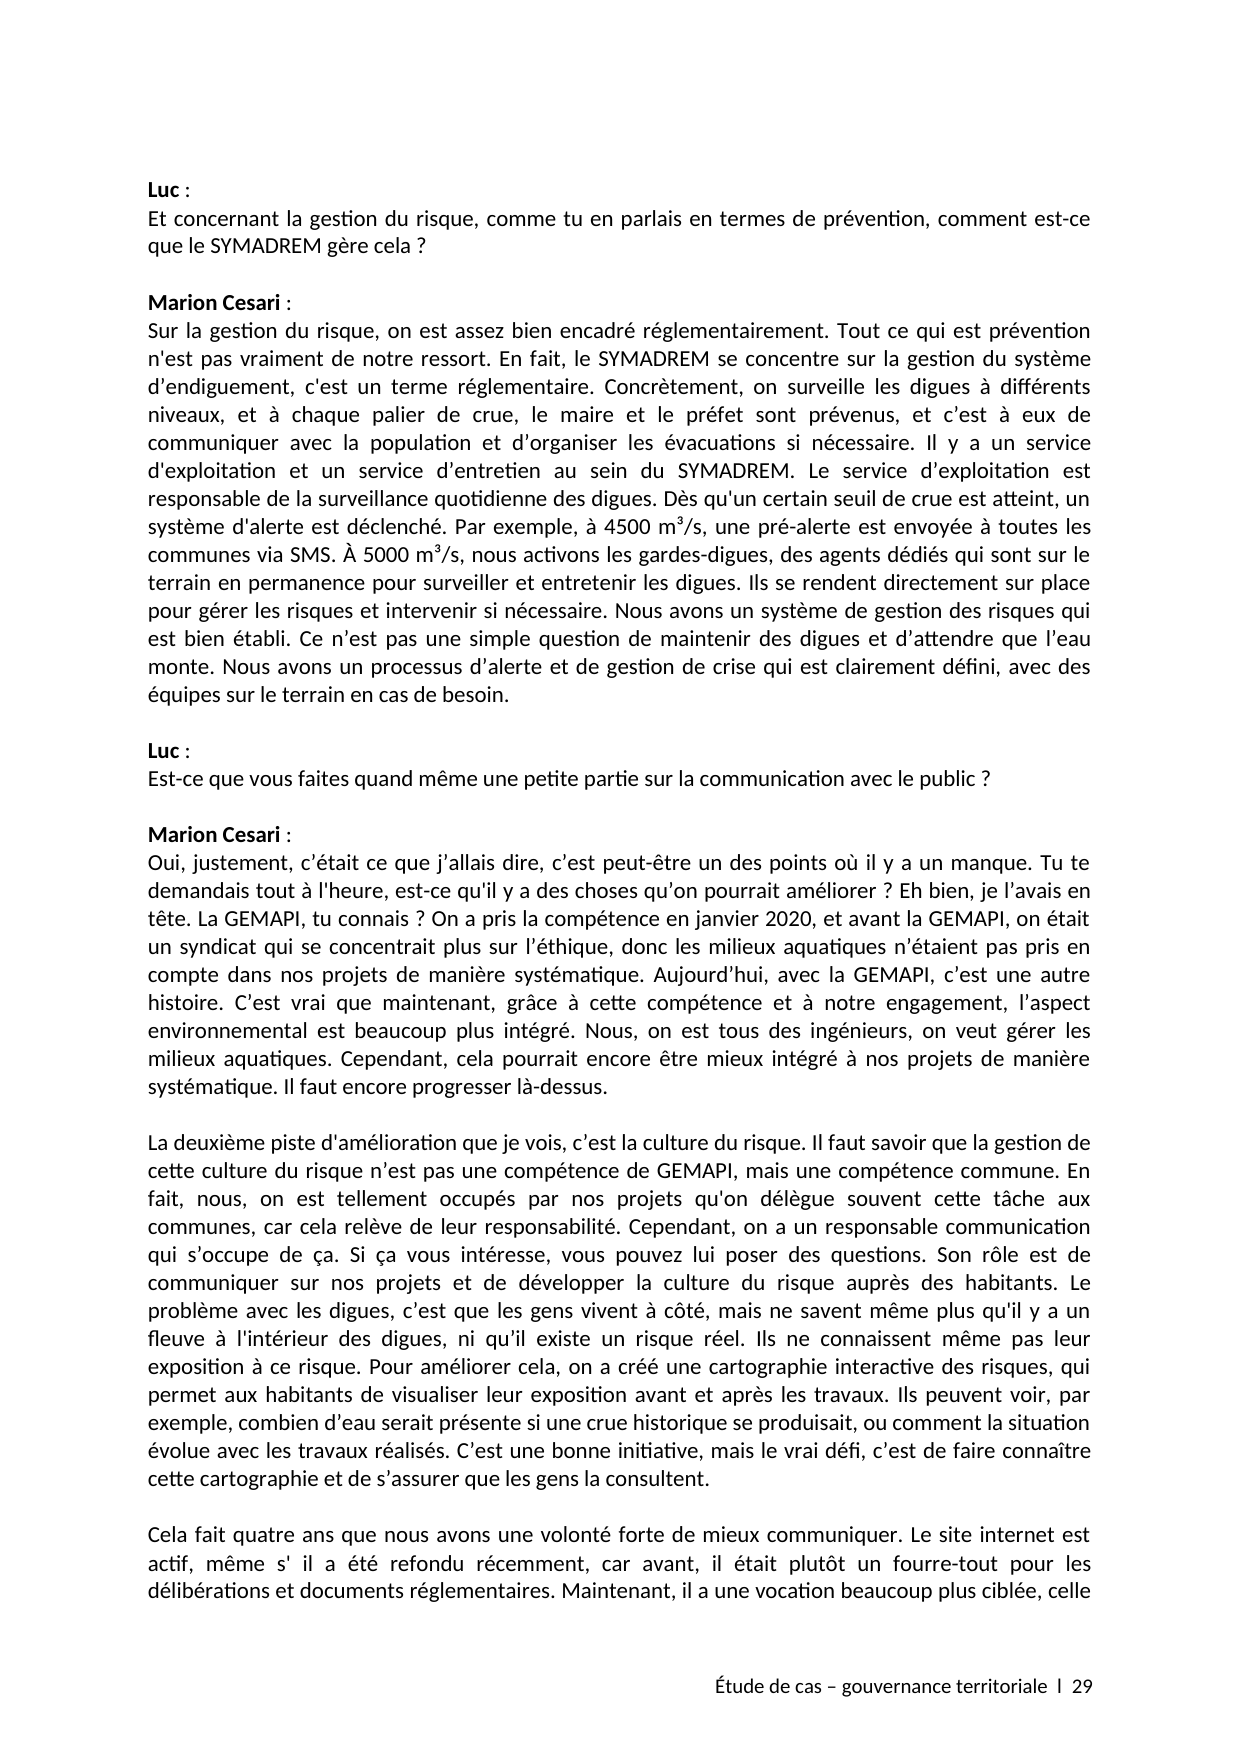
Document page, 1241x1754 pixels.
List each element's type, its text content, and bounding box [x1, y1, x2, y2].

text Est-ce que vous faites quand même une petite partie sur la communication avec le public ? [148, 764, 1093, 792]
text Oui, justement, c’était ce que j’allais dire, c’est peut-être un des points où il y a un manque. Tu te demandais tout à l'heure, est-ce qu'il y a des choses qu’on pourrait améliorer ? Eh bien, je l’avais en tête. La GEMAPI, tu connais ? On a pris la compétence en janvier 2020, et avant la GEMAPI, on était un syndicat qui se concentrait plus sur l’éthique, donc les milieux aquatiques n’étaient pas pris en compte dans nos projets de manière systématique. Aujourd’hui, avec la GEMAPI, c’est une autre histoire. C’est vrai que maintenant, grâce à cette compétence et à notre engagement, l’aspect environnemental est beaucoup plus intégré. Nous, on est tous des ingénieurs, on veut gérer les milieux aquatiques. Cependant, cela pourrait encore être mieux intégré à nos projets de manière systématique. Il faut encore progresser là-dessus. [148, 848, 1093, 1100]
text La deuxième piste d'amélioration que je vois, c’est la culture du risque. Il faut savoir que la gestion de cette culture du risque n’est pas une compétence de GEMAPI, mais une compétence commune. En fait, nous, on est tellement occupés par nos projets qu'on délègue souvent cette tâche aux communes, car cela relève de leur responsabilité. Cependant, on a un responsable communication qui s’occupe de ça. Si ça vous intéresse, vous pouvez lui poser des questions. Son rôle est de communiquer sur nos projets et de développer la culture du risque auprès des habitants. Le problème avec les digues, c’est que les gens vivent à côté, mais ne savent même plus qu'il y a un fleuve à l'intérieur des digues, ni qu’il existe un risque réel. Ils ne connaissent même pas leur exposition à ce risque. Pour améliorer cela, on a créé une cartographie interactive des risques, qui permet aux habitants de visualiser leur exposition avant et après les travaux. Ils peuvent voir, par exemple, combien d’eau serait présente si une crue historique se produisait, ou comment la situation évolue avec les travaux réalisés. C’est une bonne initiative, mais le vrai défi, c’est de faire connaître cette cartographie et de s’assurer que les gens la consultent. [148, 1128, 1093, 1493]
text Marion Cesari : [148, 288, 1093, 316]
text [148, 1521, 1093, 1605]
text Marion Cesari : [148, 820, 1093, 848]
text Et concernant la gestion du risque, comme tu en parlais en termes de prévention, comment est-ce que le SYMADREM gère cela ? [148, 204, 1093, 260]
text Luc : [148, 176, 1093, 204]
text Sur la gestion du risque, on est assez bien encadré réglementairement. Tout ce qui est prévention n'est pas vraiment de notre ressort. En fait, le SYMADREM se concentre sur la gestion du système d’endiguement, c'est un terme réglementaire. Concrètement, on surveille les digues à différents niveaux, et à chaque palier de crue, le maire et le préfet sont prévenus, et c’est à eux de communiquer avec la population et d’organiser les évacuations si nécessaire. Il y a un service d'exploitation et un service d’entretien au sein du SYMADREM. Le service d’exploitation est responsable de la surveillance quotidienne des digues. Dès qu'un certain seuil de crue est atteint, un système d'alerte est déclenché. Par exemple, à 4500 m³/s, une pré-alerte est envoyée à toutes les communes via SMS. À 5000 m³/s, nous activons les gardes-digues, des agents dédiés qui sont sur le terrain en permanence pour surveiller et entretenir les digues. Ils se rendent directement sur place pour gérer les risques et intervenir si nécessaire. Nous avons un système de gestion des risques qui est bien établi. Ce n’est pas une simple question de maintenir des digues et d’attendre que l’eau monte. Nous avons un processus d’alerte et de gestion de crise qui est clairement défini, avec des équipes sur le terrain en cas de besoin. [148, 316, 1093, 708]
text Luc : [148, 736, 1093, 764]
